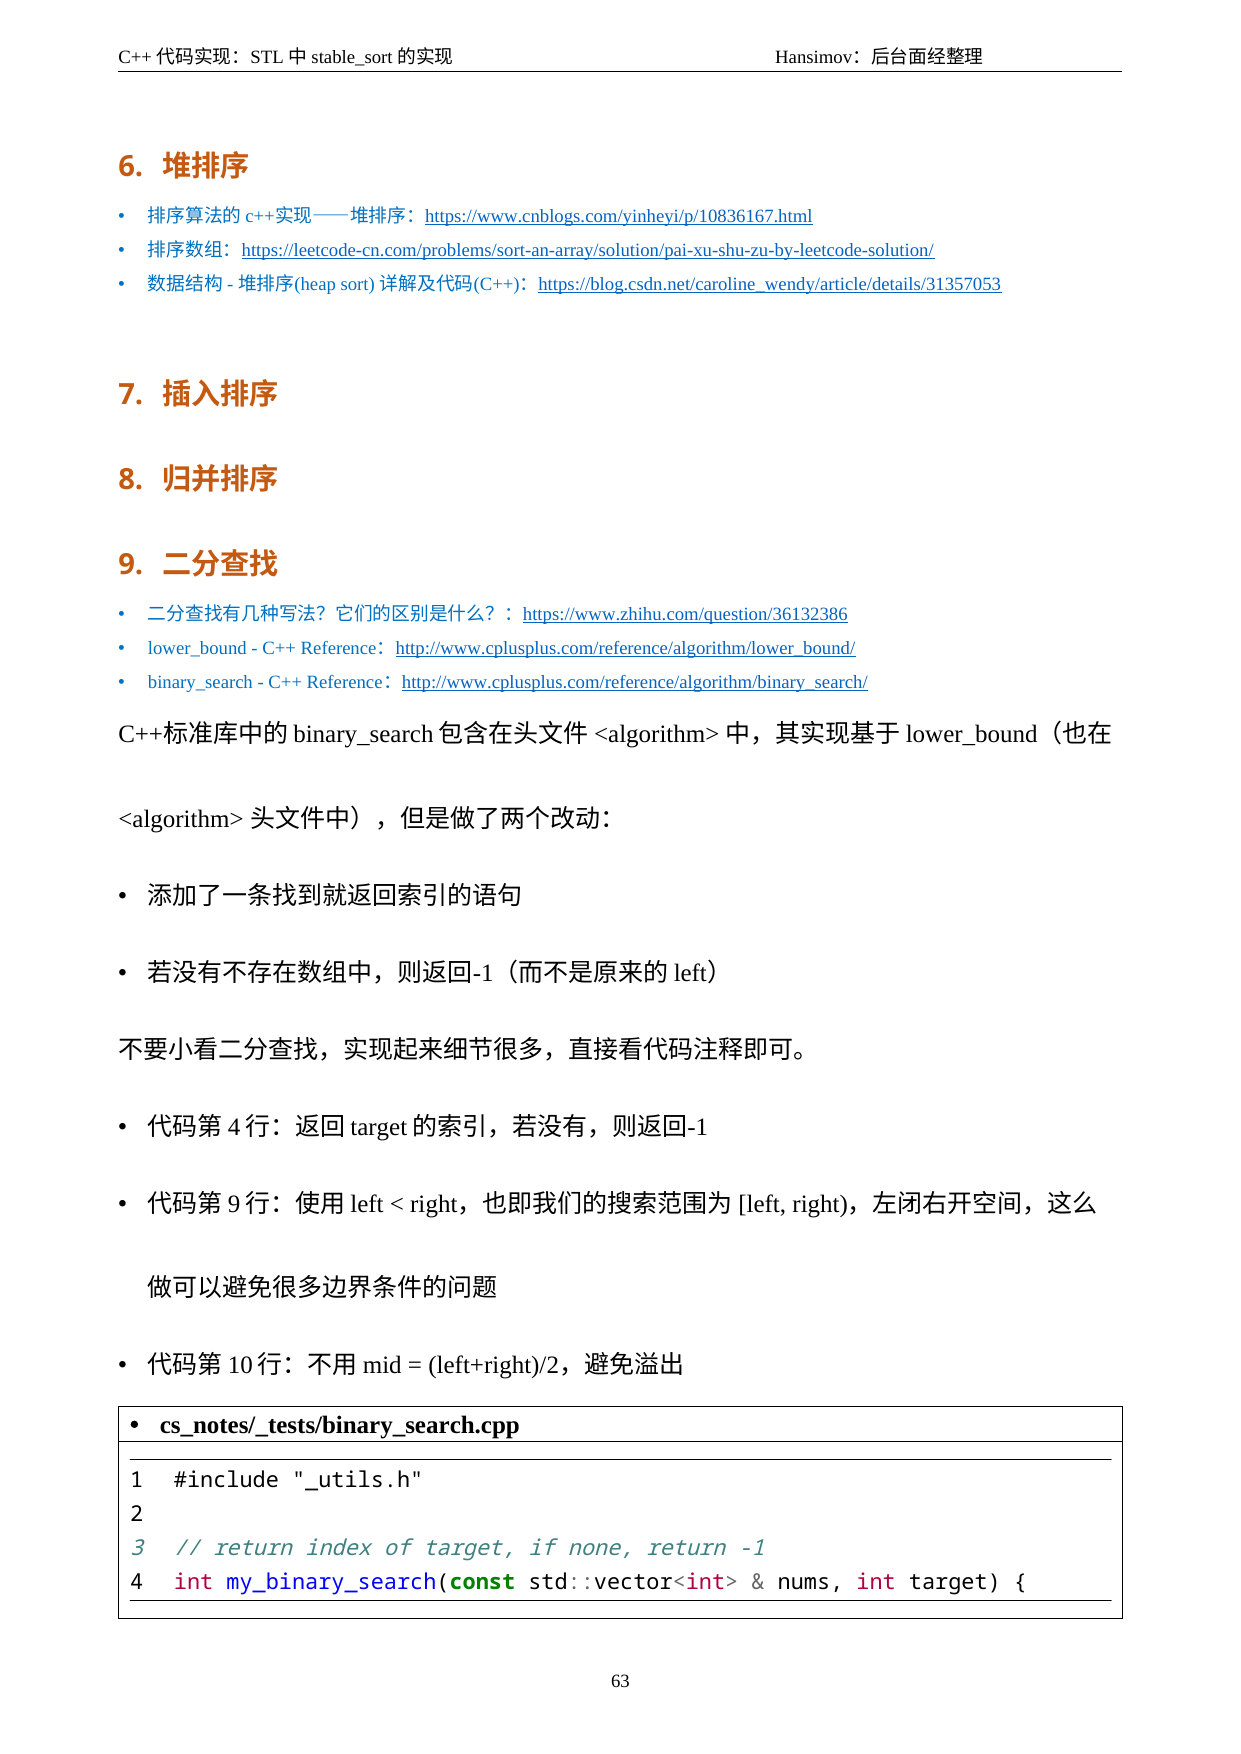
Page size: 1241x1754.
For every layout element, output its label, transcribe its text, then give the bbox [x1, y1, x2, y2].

text 排序算法的c++实现——堆排序：https://www.cnblogs.com/yinheyi/p/10836167.html [118, 198, 1122, 232]
text 数据结构 - 堆排序(heap sort) 详解及代码(C++)：https://blog.csdn.net/caroline_wendy/article/details/31357053 [118, 266, 1122, 300]
subtitle 归并排序 [118, 443, 1122, 511]
text 不要小看二分查找，实现起来细节很多，直接看代码注释即可。 [118, 1013, 1122, 1081]
text 排序数组：https://leetcode-cn.com/problems/sort-an-array/solution/pai-xu-shu-zu-by-leetcode-solution/ [118, 232, 1122, 266]
text 若没有不存在数组中，则返回-1（而不是原来的left） [118, 936, 1122, 1004]
text C++标准库中的binary_search包含在头文件 <algorithm> 中，其实现基于lower_bound（也在 <algorithm> 头文件中），但是做了两个改动： [118, 697, 1122, 850]
text lower_bound - C++ Reference：http://www.cplusplus.com/reference/algorithm/lower_bound/ [118, 629, 1122, 663]
text 添加了一条找到就返回索引的语句 [118, 859, 1122, 927]
text 二分查找有几种写法？它们的区别是什么？：https://www.zhihu.com/question/36132386 [118, 596, 1122, 629]
text binary_search - C++ Reference：http://www.cplusplus.com/reference/algorithm/binary_search/ [118, 663, 1122, 697]
text 代码第4行：返回target的索引，若没有，则返回-1 [118, 1090, 1122, 1158]
text 代码第9行：使用left < right，也即我们的搜索范围为 [left, right)，左闭右开空间，这么做可以避免很多边界条件的问题 [118, 1167, 1122, 1320]
table_header cs_notes/_tests/binary_search.cpp [119, 1407, 1122, 1441]
subtitle 二分查找 [118, 528, 1122, 596]
subtitle 插入排序 [118, 358, 1122, 426]
subtitle 堆排序 [118, 130, 1122, 198]
text 代码第10行：不用mid = (left+right)/2，避免溢出 [118, 1329, 1122, 1397]
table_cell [119, 1442, 1122, 1618]
